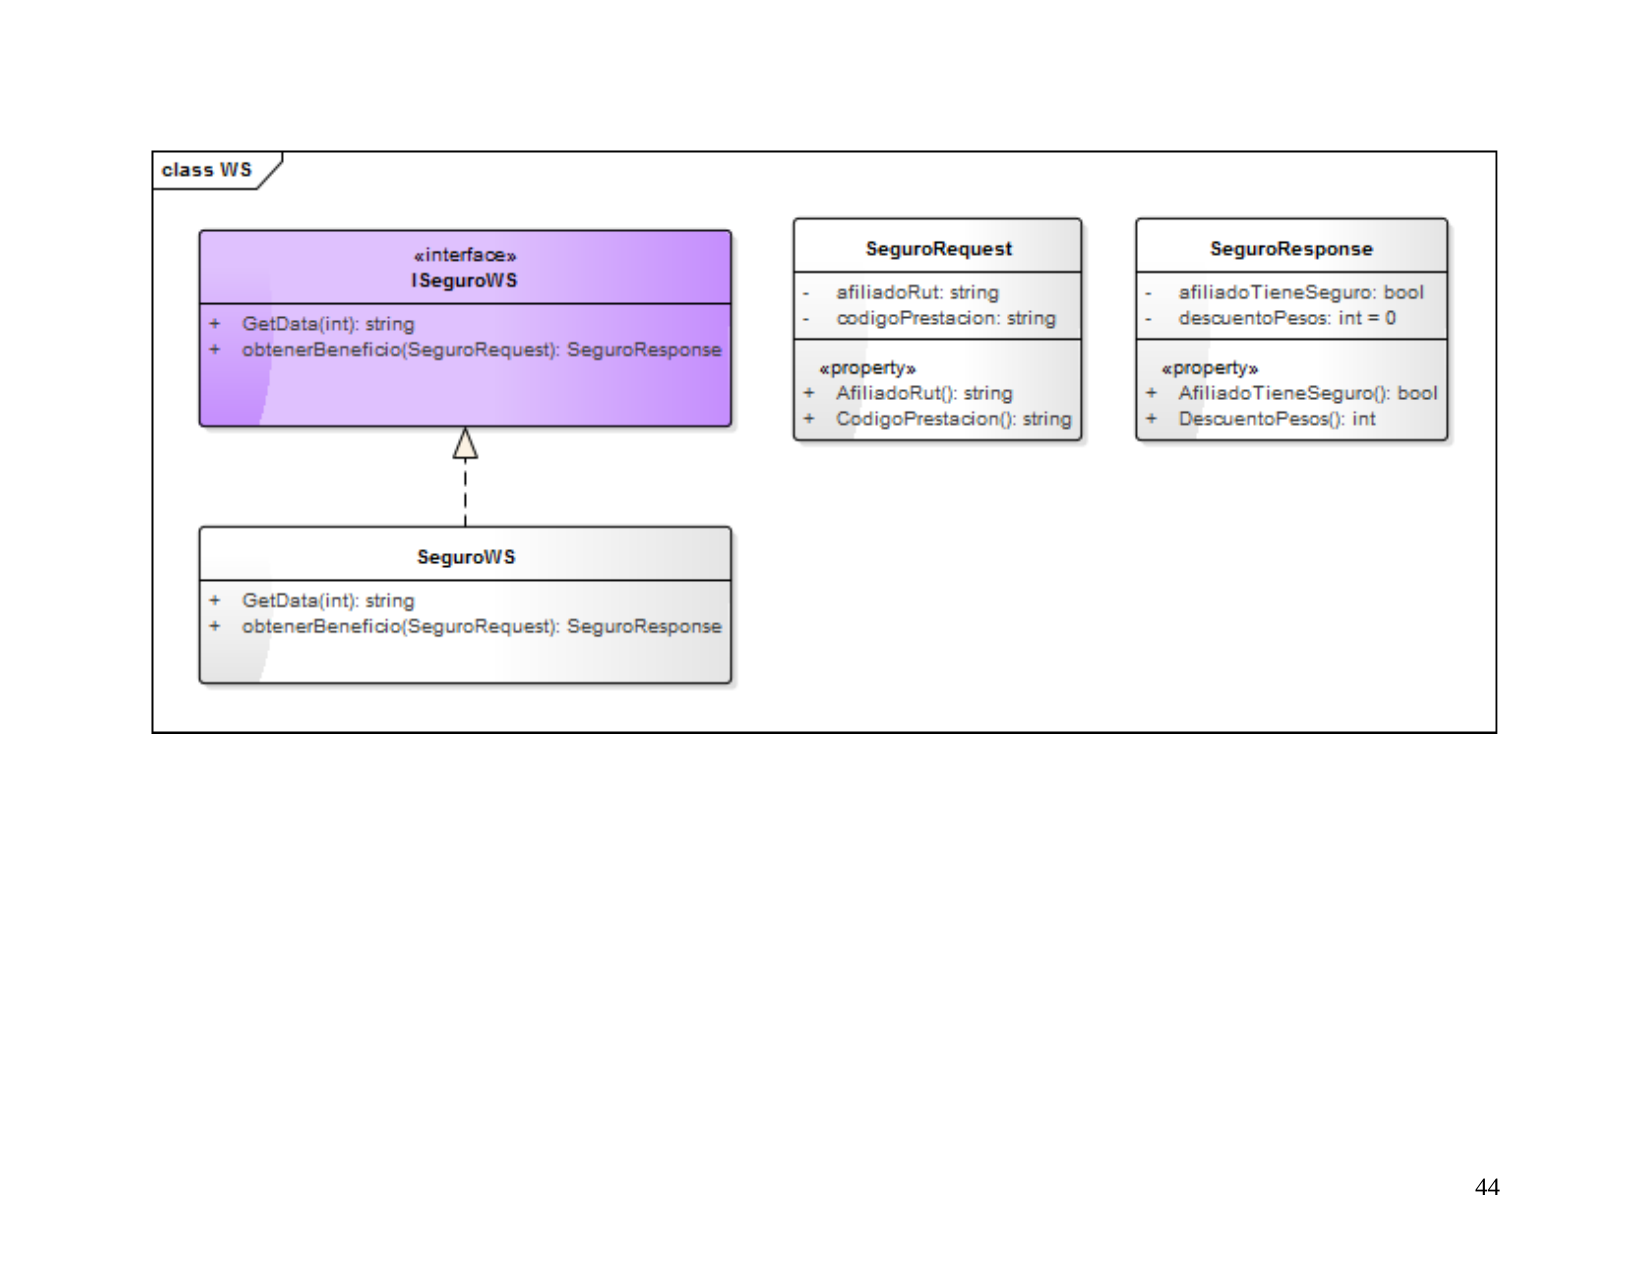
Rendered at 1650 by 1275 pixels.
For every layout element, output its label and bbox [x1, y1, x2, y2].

picture [150, 150, 1498, 734]
